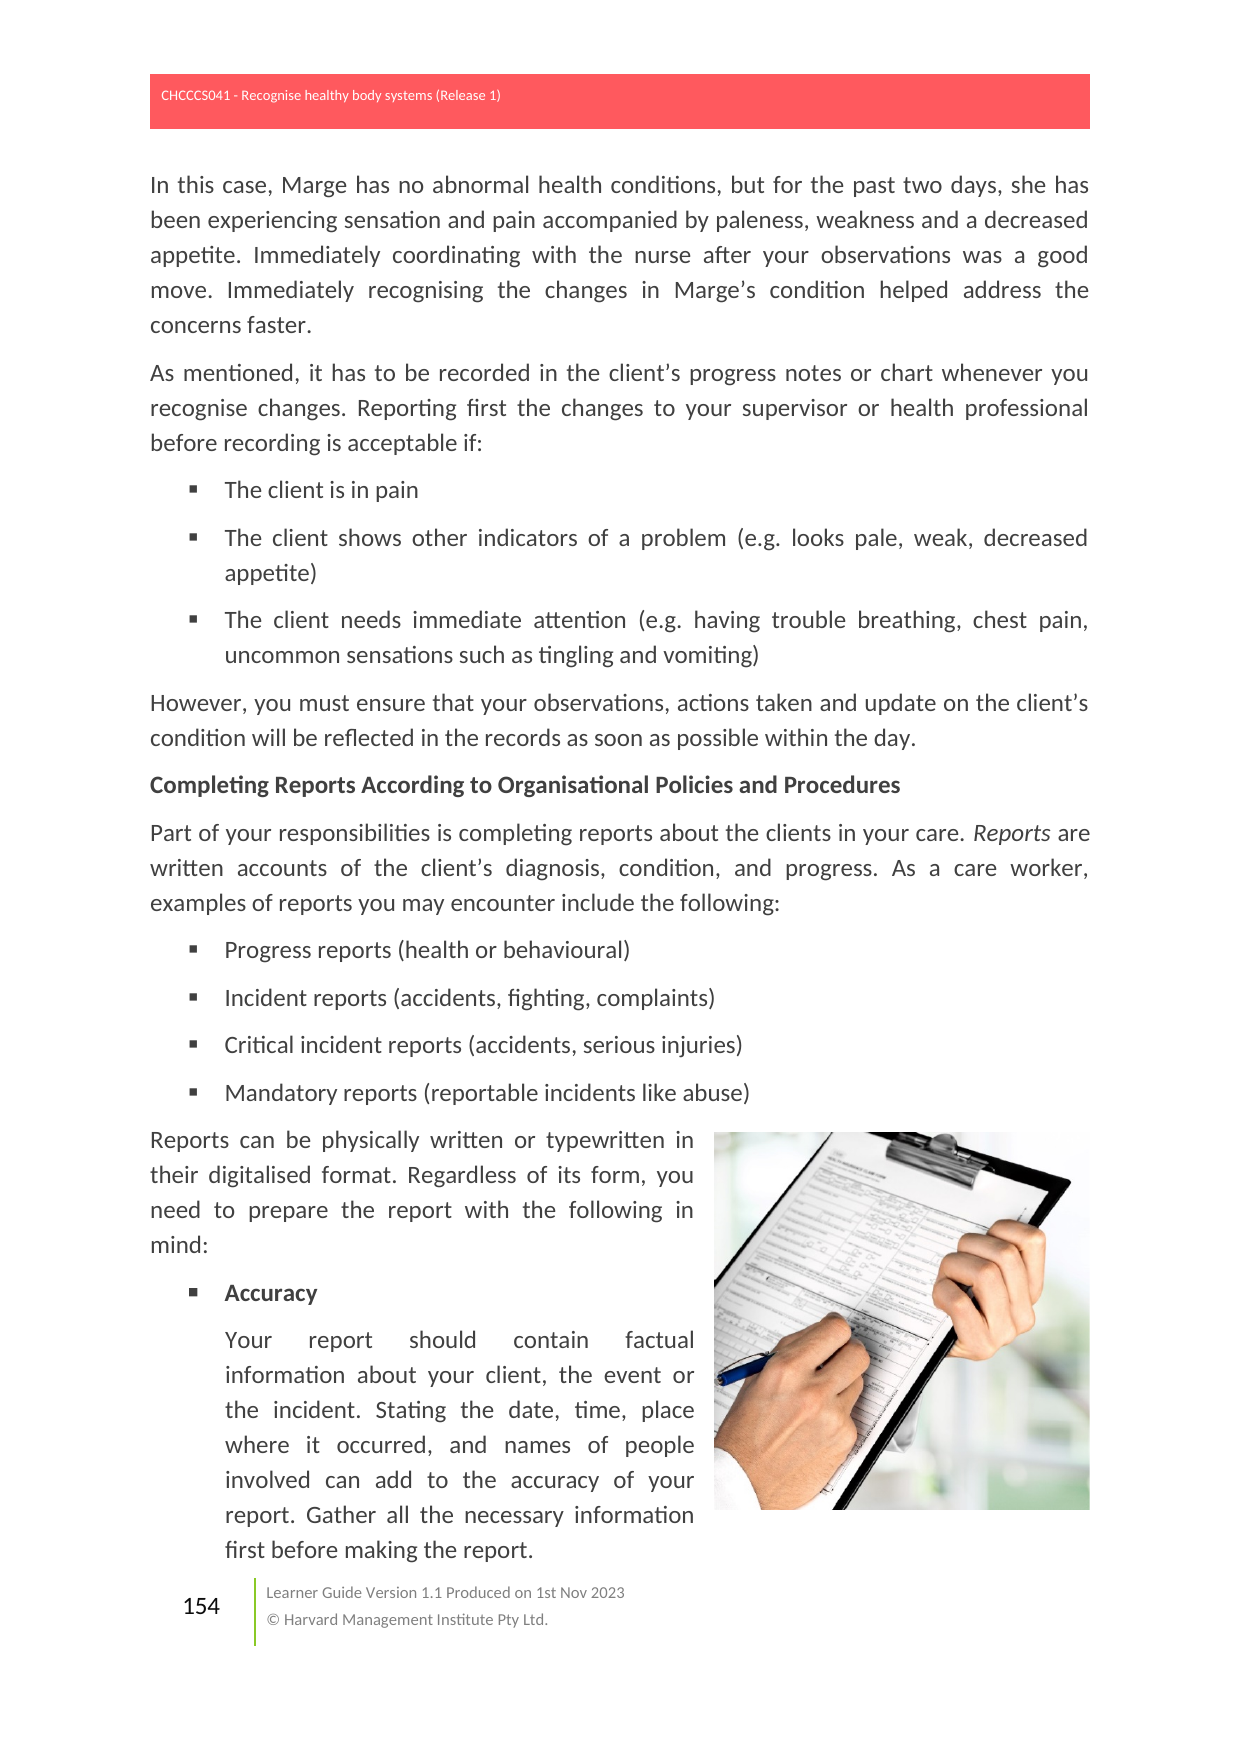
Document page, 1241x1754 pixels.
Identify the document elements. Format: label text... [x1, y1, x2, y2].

list Incident reports (accidents, fighting, complaints) [187, 982, 1090, 1012]
list Mandatory reports (reportable incidents like abuse) [187, 1077, 1090, 1107]
list Progress reports (health or behavioural) [187, 934, 1090, 965]
list Your report should contain factual information about your client, the event or the incident. Stating the date, time, place where it occurred, and names of people involved can add to the accuracy of your report. Gather all the necessary information first before making the report. [225, 1324, 1090, 1565]
list The client needs immediate attention (e.g. having trouble breathing, chest pain, uncommon sensations such as tingling and vomiting) [187, 604, 1090, 670]
text Reports can be physically written or typewritten in their digitalised format. Regardless of its form, you need to prepare the report with the following in mind: [150, 1124, 1090, 1260]
picture [714, 1132, 1090, 1510]
text Completing Reports According to Organisational Policies and Procedures [150, 769, 1090, 800]
list In this case, Marge has no abnormal health conditions, but for the past two days, she has been experiencing sensation and pain accompanied by paleness, weakness and a decreased appetite. Immediately coordinating with the nurse after your observations was a good move. Immediately recognising the changes in Marge’s condition helped address the concerns faster. [150, 169, 1090, 340]
list Critical incident reports (accidents, serious injuries) [187, 1029, 1090, 1060]
list The client is in pain [187, 474, 1090, 505]
list Accuracy [187, 1277, 714, 1307]
text Part of your responsibilities is completing reports about the clients in your care. Reports are written accounts of the client’s diagnosis, condition, and progress. As a care worker, examples of reports you may encounter include the following: [150, 817, 1090, 917]
list The client shows other indicators of a problem (e.g. looks pale, weak, decreased appetite) [187, 522, 1090, 587]
list As mentioned, it has to be recorded in the client’s progress notes or chart whenever you recognise changes. Reporting first the changes to your supervisor or health professional before recording is acceptable if: [150, 357, 1090, 457]
text However, you must ensure that your observations, actions taken and update on the client’s condition will be reflected in the records as soon as possible within the day. [150, 687, 1090, 752]
